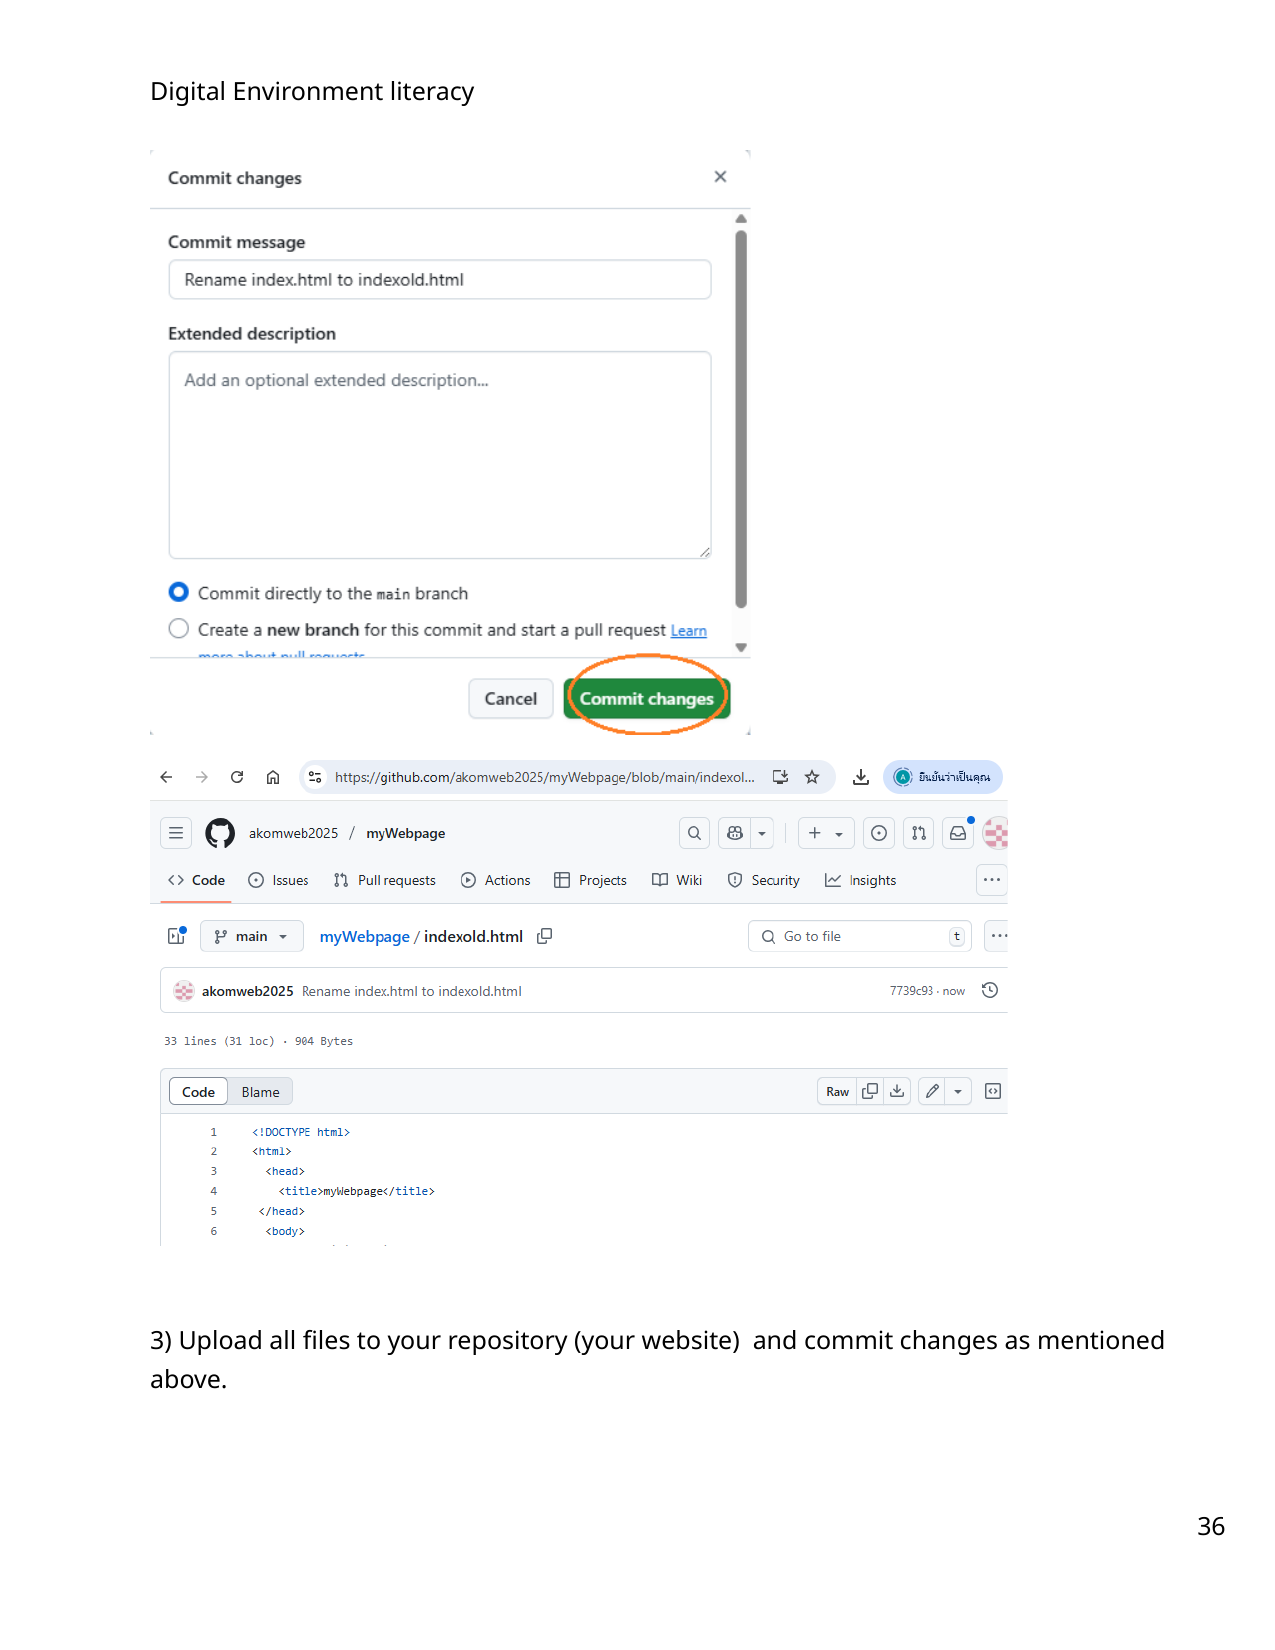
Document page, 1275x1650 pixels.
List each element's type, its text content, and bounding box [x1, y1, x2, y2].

picture [150, 756, 1008, 1246]
picture [150, 150, 757, 735]
text 3) Upload all files to your repository (your website) and commit changes as mentioned above. [150, 1323, 1226, 1396]
